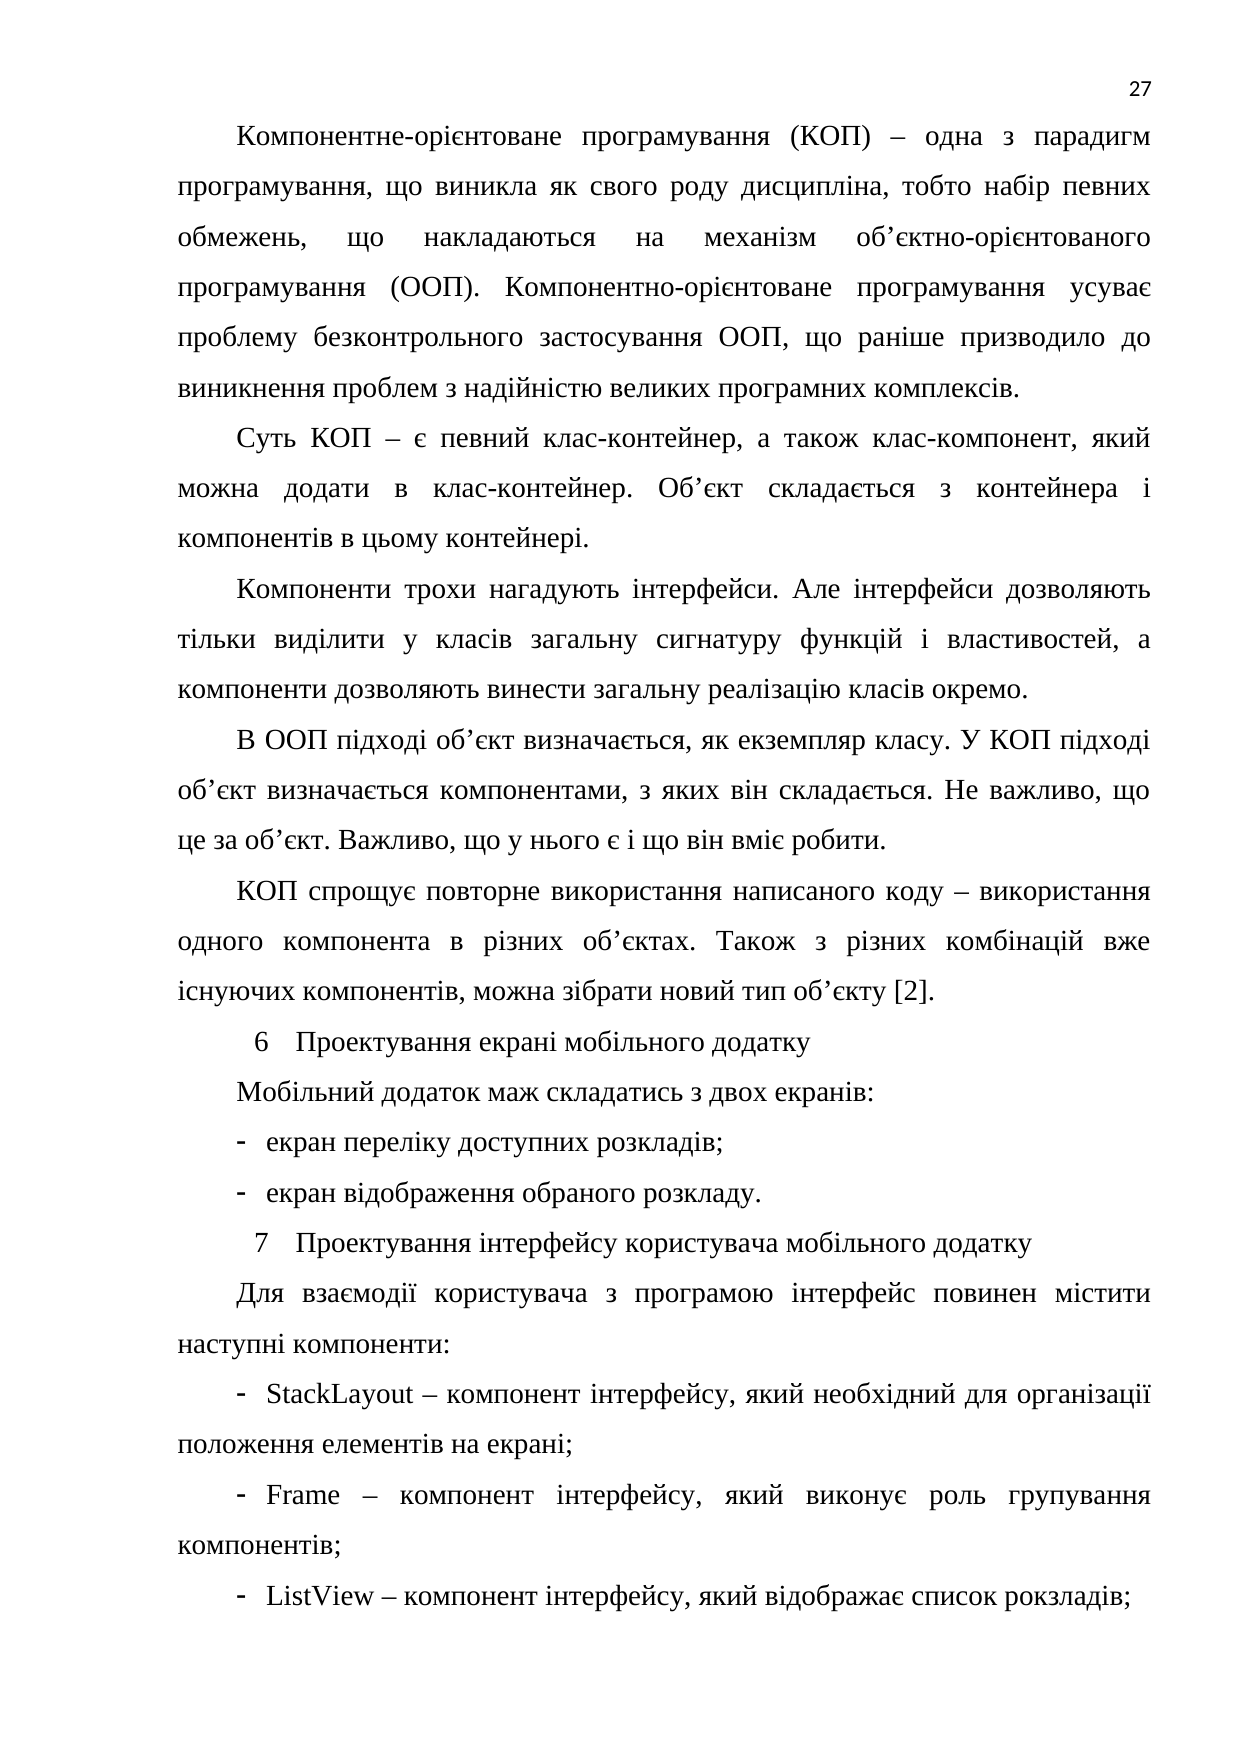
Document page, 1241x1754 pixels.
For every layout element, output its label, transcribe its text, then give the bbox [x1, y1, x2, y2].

list екран переліку доступних розкладів; [236, 1124, 1152, 1158]
list Компоненти трохи нагадують інтерфейси. Але інтерфейси дозволяють тільки виділити у класів загальну сигнатуру функцій і властивостей, а компоненти дозволяють винести загальну реалізацію класів окремо. [177, 571, 1152, 705]
list В ООП підході об’єкт визначається, як екземпляр класу. У КОП підході об’єкт визначається компонентами, з яких він складається. Не важливо, що це за об’єкт. Важливо, що у нього є і що він вміє робити. [177, 722, 1152, 856]
list Проектування інтерфейсу користувача мобільного додатку [254, 1225, 1152, 1259]
list StackLayout – компонент інтерфейсу, який необхідний для організації положення елементів на екрані; [177, 1376, 1152, 1460]
list Frame – компонент інтерфейсу, який виконує роль групування компонентів; [177, 1477, 1152, 1561]
list екран відображення обраного розкладу. [236, 1175, 1152, 1208]
list Суть КОП – є певний клас-контейнер, а також клас-компонент, який можна додати в клас-контейнер. Об’єкт складається з контейнера і компонентів в цьому контейнері. [177, 420, 1152, 554]
list КОП спрощує повторне використання написаного коду – використання одного компонента в різних об’єктах. Також з різних комбінацій вже існуючих компонентів, можна зібрати новий тип об’єкту [2]. [177, 873, 1152, 1007]
list Компонентне-орієнтоване програмування (КОП) – одна з парадигм програмування, що виникла як свого роду дисципліна, тобто набір певних обмежень, що накладаються на механізм об’єктно-орієнтованого програмування (ООП). Компонентно-орієнтоване програмування усуває проблему безконтрольного застосування ООП, що раніше призводило до виникнення проблем з надійністю великих програмних комплексів. [177, 118, 1152, 403]
list Для взаємодії користувача з програмою інтерфейс повинен містити наступні компоненти: [177, 1276, 1152, 1359]
list Проектування екрані мобільного додатку [254, 1024, 1152, 1057]
list Мобільний додаток маж складатись з двох екранів: [236, 1074, 1152, 1108]
list ListView – компонент інтерфейсу, який відображає список рокзладів; [177, 1578, 1152, 1611]
